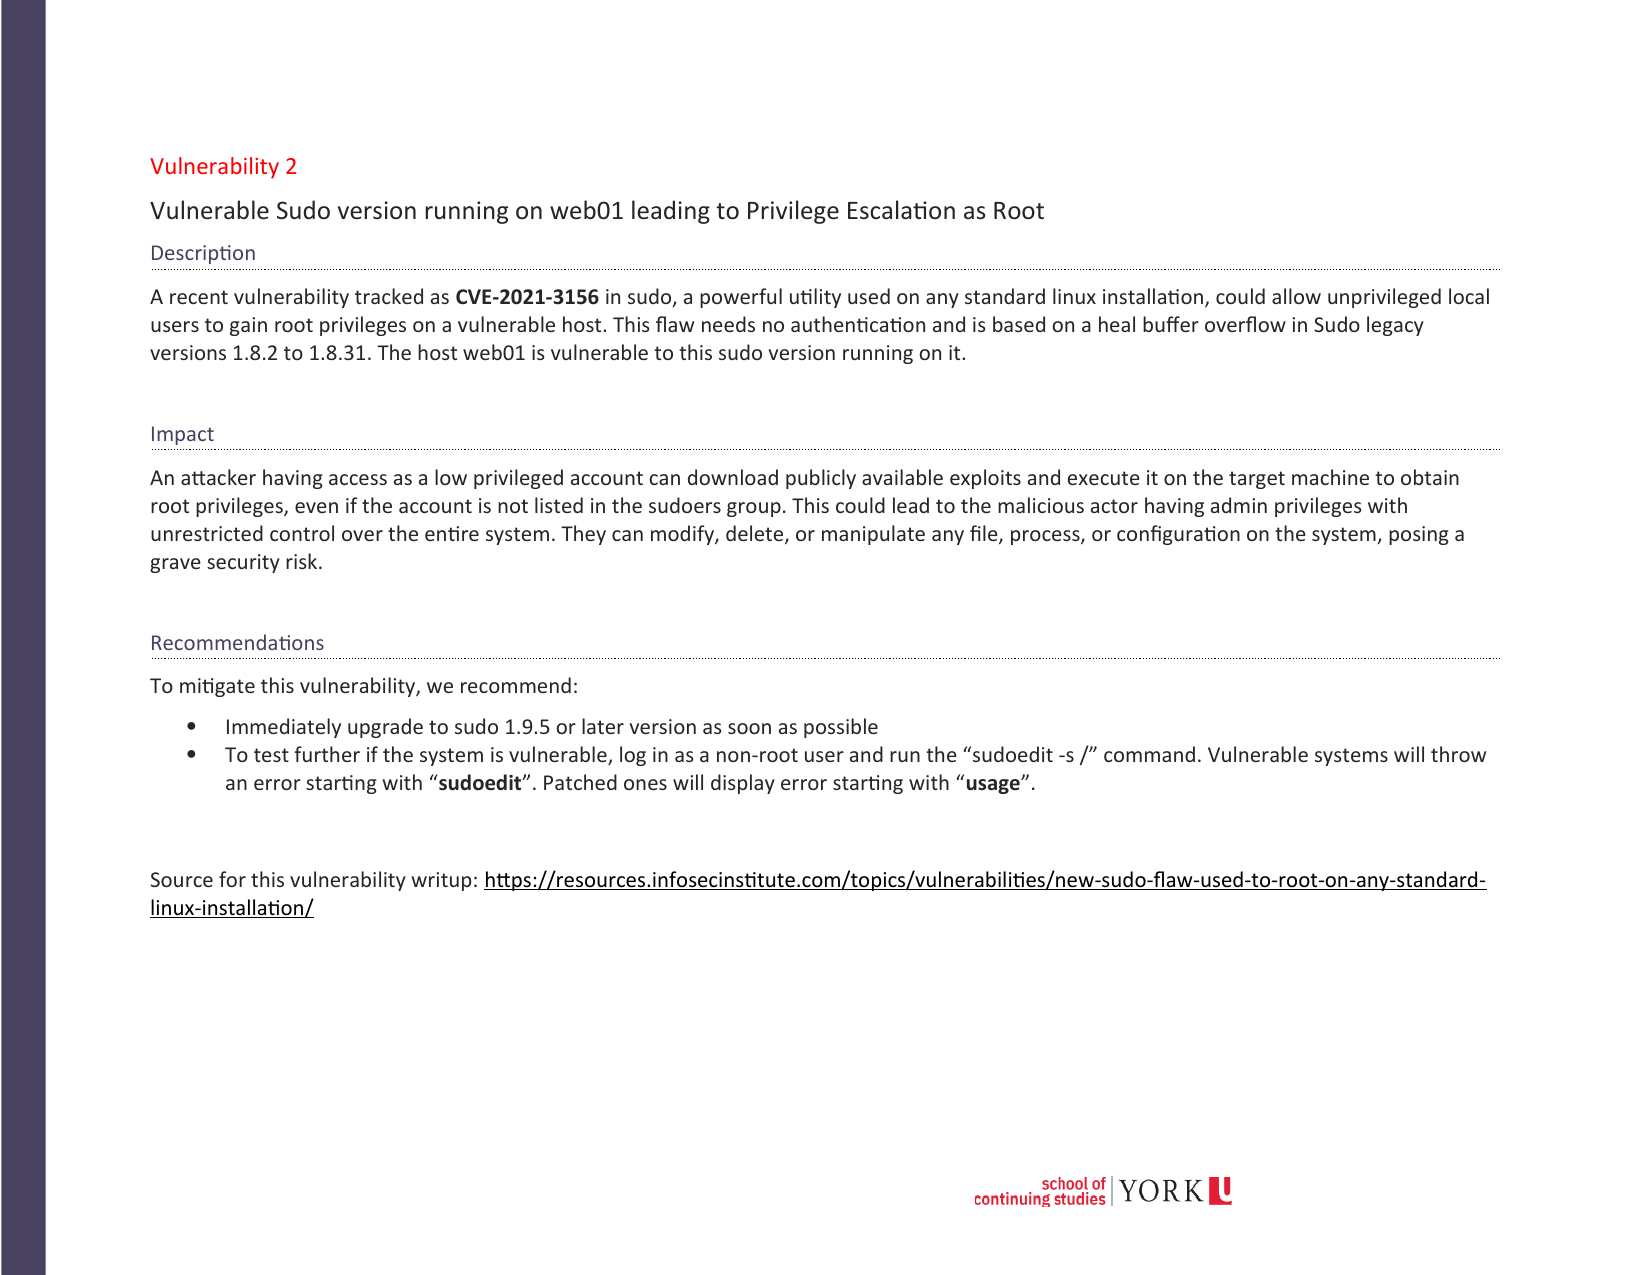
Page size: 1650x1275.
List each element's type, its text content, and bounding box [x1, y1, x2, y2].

list To test further if the system is vulnerable, log in as a non-root user and run the “sudoedit -s /” command. Vulnerable systems will throw an error starting with “sudoedit”. Patched ones will display error starting with “usage”. [187, 740, 1500, 796]
text To mitigate this vulnerability, we recommend: [150, 672, 1500, 700]
list Immediately upgrade to sudo 1.9.5 or later version as soon as possible [187, 712, 1500, 740]
text Source for this vulnerability writup: https://resources.infosecinstitute.com/topics/vulnerabilities/new-sudo-flaw-used-to-root-on-any-standard-linux-installation/ [150, 809, 1500, 921]
text Vulnerable Sudo version running on web01 leading to Privilege Escalation as Root [150, 193, 1500, 226]
text A recent vulnerability tracked as CVE-2021-3156 in sudo, a powerful utility used on any standard linux installation, could allow unprivileged local users to gain root privileges on a vulnerable host. This flaw needs no authentication and is based on a heal buffer overflow in Sudo legacy versions 1.8.2 to 1.8.31. The host web01 is vulnerable to this sudo version running on it. [150, 282, 1500, 366]
subtitle Recommendations [150, 628, 1500, 659]
text Vulnerability 2 [150, 150, 1500, 181]
subtitle Impact [150, 419, 1500, 450]
text An attacker having access as a low privileged account can download publicly available exploits and execute it on the target machine to obtain root privileges, even if the account is not listed in the sudoers group. This could lead to the malicious actor having admin privileges with unrestricted control over the entire system. They can modify, delete, or manipulate any file, process, or configuration on the system, posing a grave security risk. [150, 463, 1500, 575]
subtitle Description [150, 238, 1500, 270]
